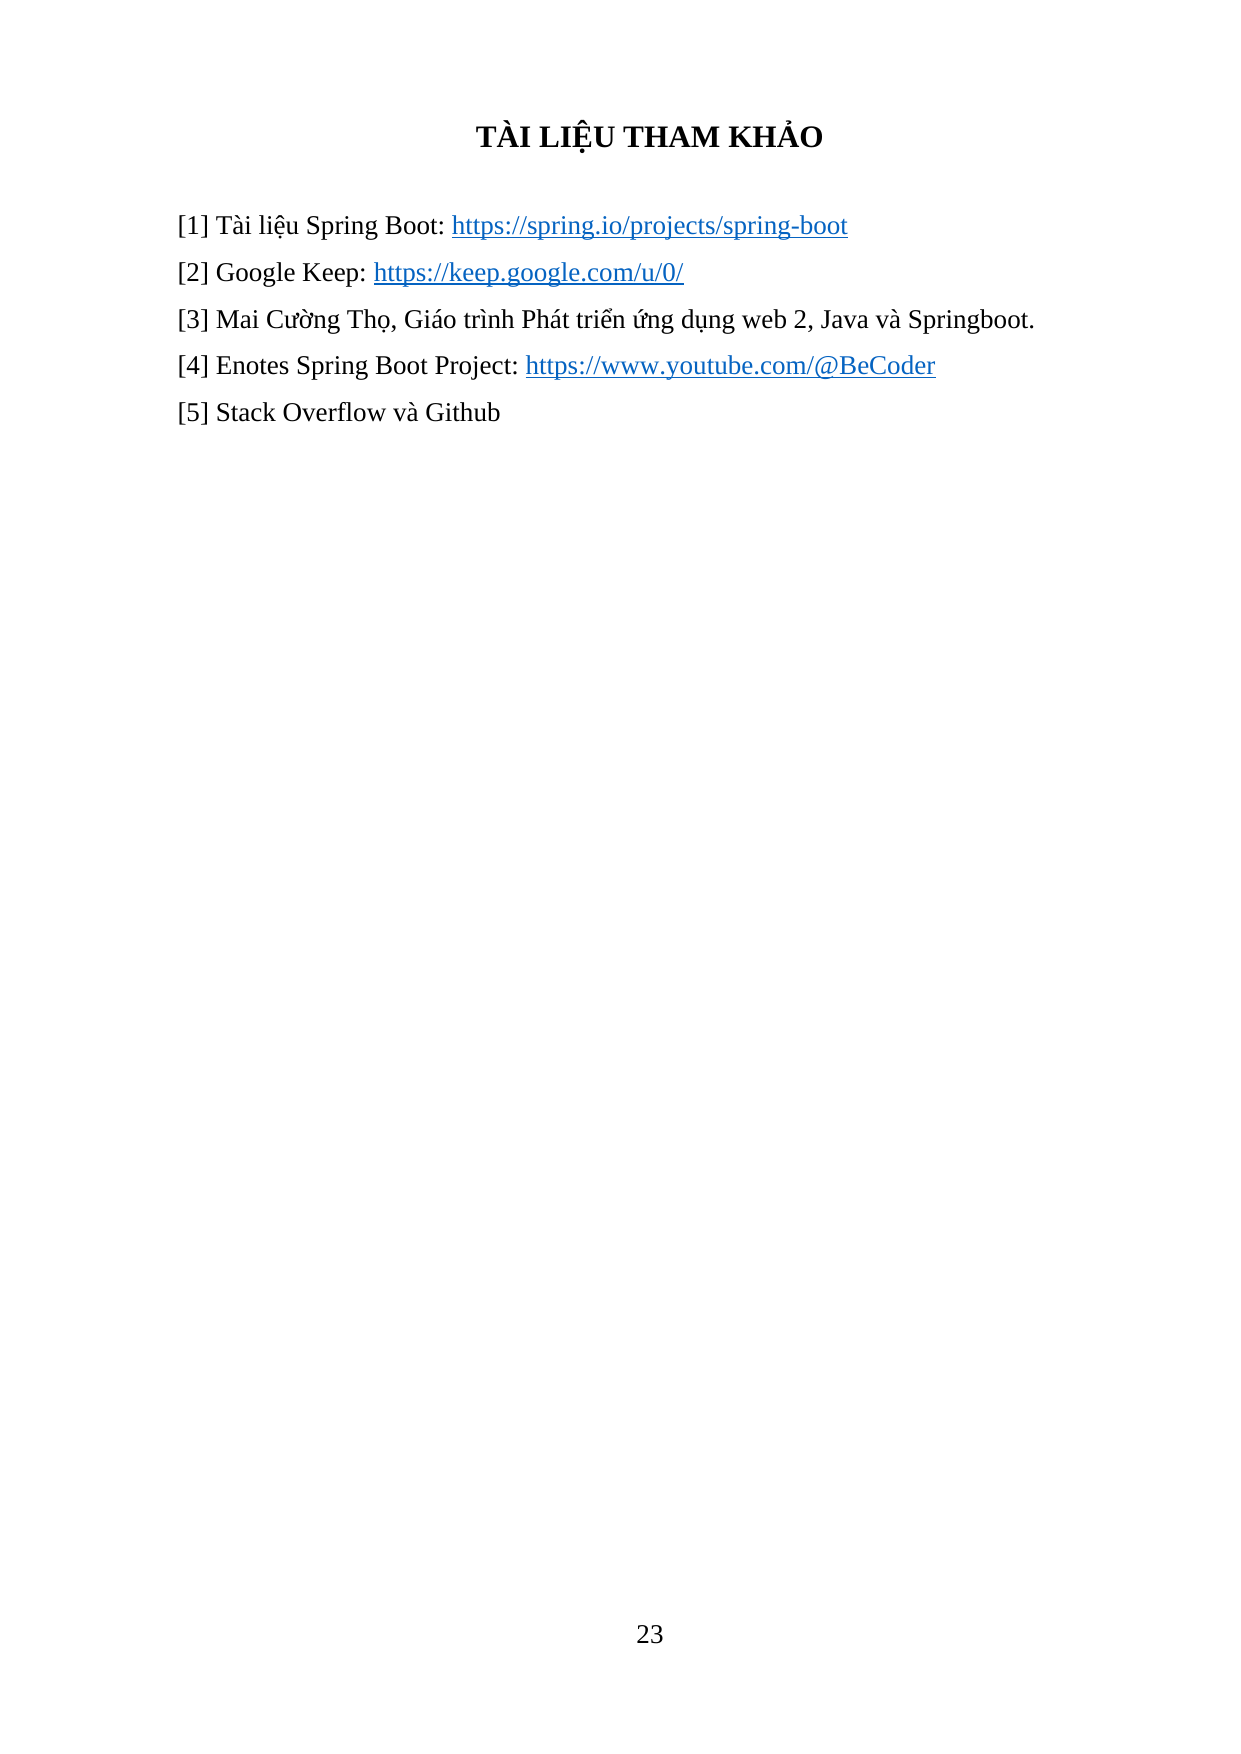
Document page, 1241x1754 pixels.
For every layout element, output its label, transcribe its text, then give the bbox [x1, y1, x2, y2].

list Google Keep: https://keep.google.com/u/0/ [177, 256, 1122, 287]
list Tài liệu Spring Boot: https://spring.io/projects/spring-boot [177, 209, 1122, 241]
text TÀI LIỆU THAM KHẢO [177, 118, 1122, 154]
list Stack Overflow và Github [177, 396, 1122, 427]
list Mai Cường Thọ, Giáo trình Phát triển ứng dụng web 2, Java và Springboot. [177, 303, 1122, 334]
list Enotes Spring Boot Project: https://www.youtube.com/@BeCoder [177, 349, 1122, 381]
